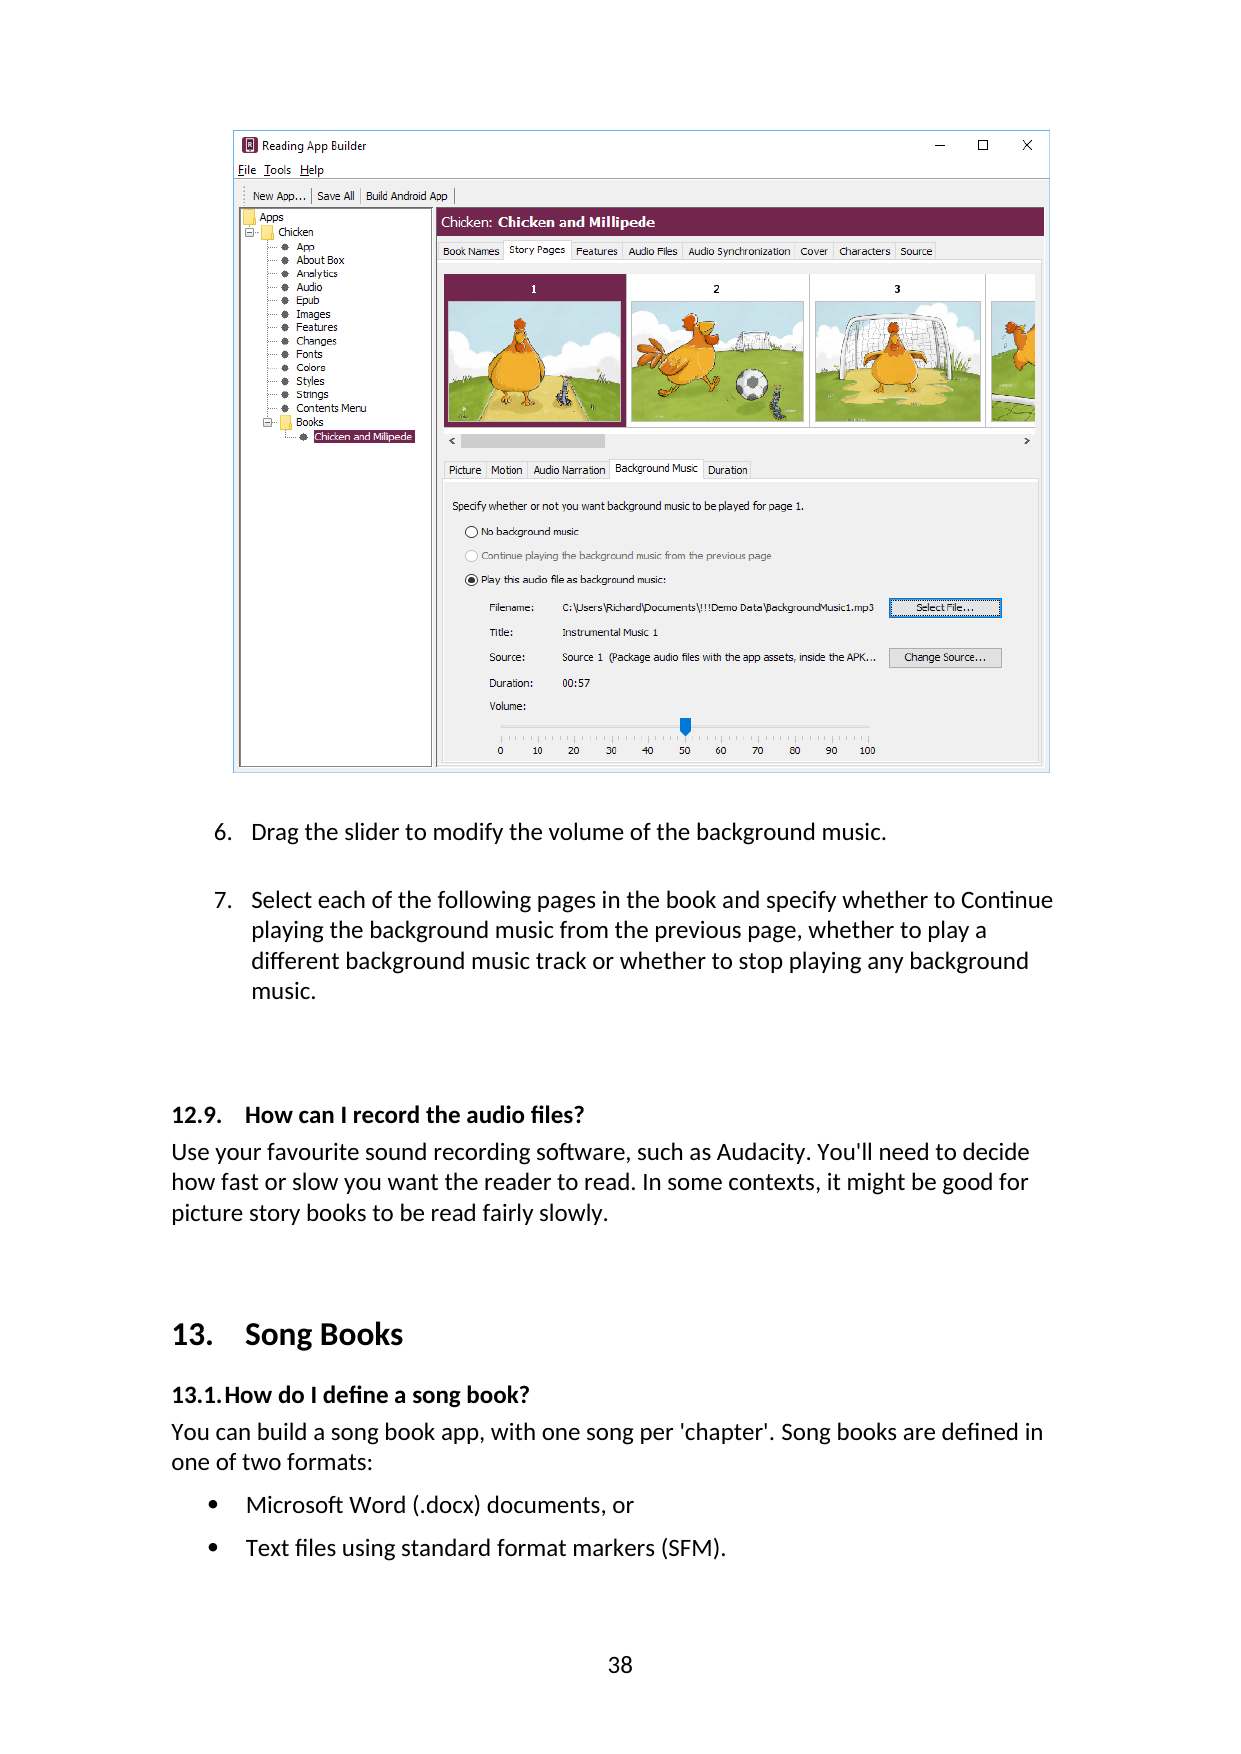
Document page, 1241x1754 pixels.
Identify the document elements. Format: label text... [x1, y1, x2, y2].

list Text files using standard format markers (SFM). [208, 1532, 1069, 1563]
text Use your favourite sound recording software, such as Audacity. You'll need to decide how fast or slow you want the reader to read. In some contexts, it might be good for picture story books to be read fairly slowly. [171, 1136, 1069, 1227]
subtitle How can I record the audio files? [171, 1099, 1069, 1129]
list Microsoft Word (.docx) documents, or [208, 1489, 1069, 1520]
text You can build a song book app, with one song per 'chapter'. Song books are defined in one of two formats: [171, 1416, 1069, 1477]
subtitle How do I define a song book? [171, 1379, 1069, 1409]
subtitle Song Books [171, 1313, 1069, 1354]
list Select each of the following pages in the book and specify whether to Continue playing the background music from the previous page, whether to play a different background music track or whether to stop playing any background music. [214, 884, 1069, 1006]
picture [233, 130, 1050, 773]
list Drag the slider to modify the volume of the background music. [214, 816, 1069, 846]
